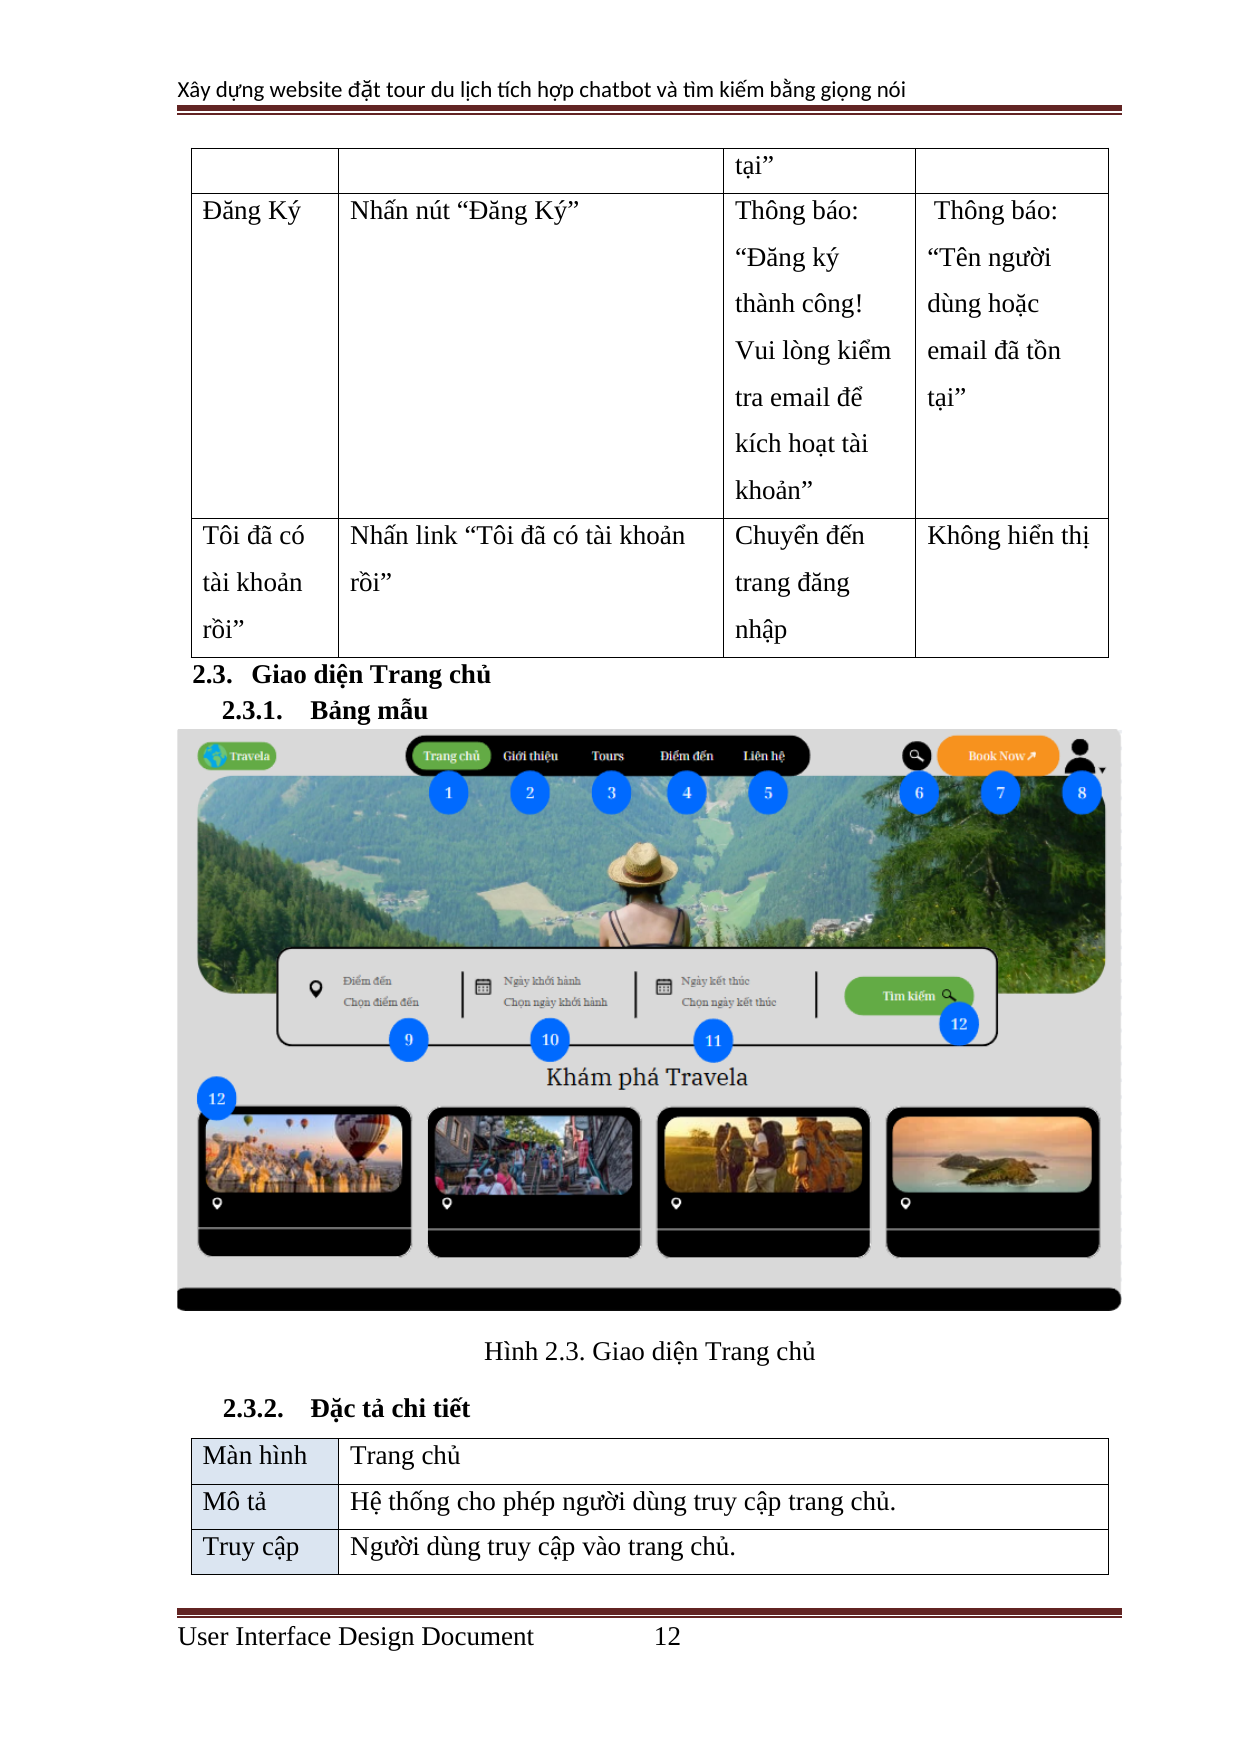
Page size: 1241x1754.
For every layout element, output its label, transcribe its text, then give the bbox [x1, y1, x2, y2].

table_cell Thông báo: “Tên người dùng hoặc email đã tồn tại” [916, 194, 1108, 518]
table_cell [339, 149, 723, 193]
table_cell Truy cập [192, 1530, 338, 1574]
list Đặc tả chi tiết [223, 1392, 1122, 1423]
table_cell Chuyển đến trang đăng nhập [724, 519, 915, 657]
picture [177, 729, 1123, 1311]
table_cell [192, 149, 338, 193]
table_header Màn hình [192, 1439, 338, 1484]
table_cell [916, 149, 1108, 193]
list Giao diện Trang chủ [192, 658, 1122, 689]
table_cell Hệ thống cho phép người dùng truy cập trang chủ. [339, 1485, 1108, 1529]
list Bảng mẫu [222, 694, 1122, 725]
table_cell Nhấn link “Tôi đã có tài khoản rồi” [339, 519, 723, 657]
table_cell Người dùng truy cập vào trang chủ. [339, 1530, 1108, 1574]
table_cell Mô tả [192, 1485, 338, 1529]
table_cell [724, 149, 915, 193]
table_header Trang chủ [339, 1439, 1108, 1484]
table_cell Không hiển thị [916, 519, 1108, 657]
table_cell Tôi đã có tài khoản rồi” [192, 519, 338, 657]
table_cell Thông báo: “Đăng ký thành công! Vui lòng kiểm tra email để kích hoạt tài khoản” [724, 194, 915, 518]
table_cell Nhấn nút “Đăng Ký” [339, 194, 723, 518]
text Hình 2.3. Giao diện Trang chủ [177, 1335, 1122, 1366]
table_cell Đăng Ký [192, 194, 338, 518]
